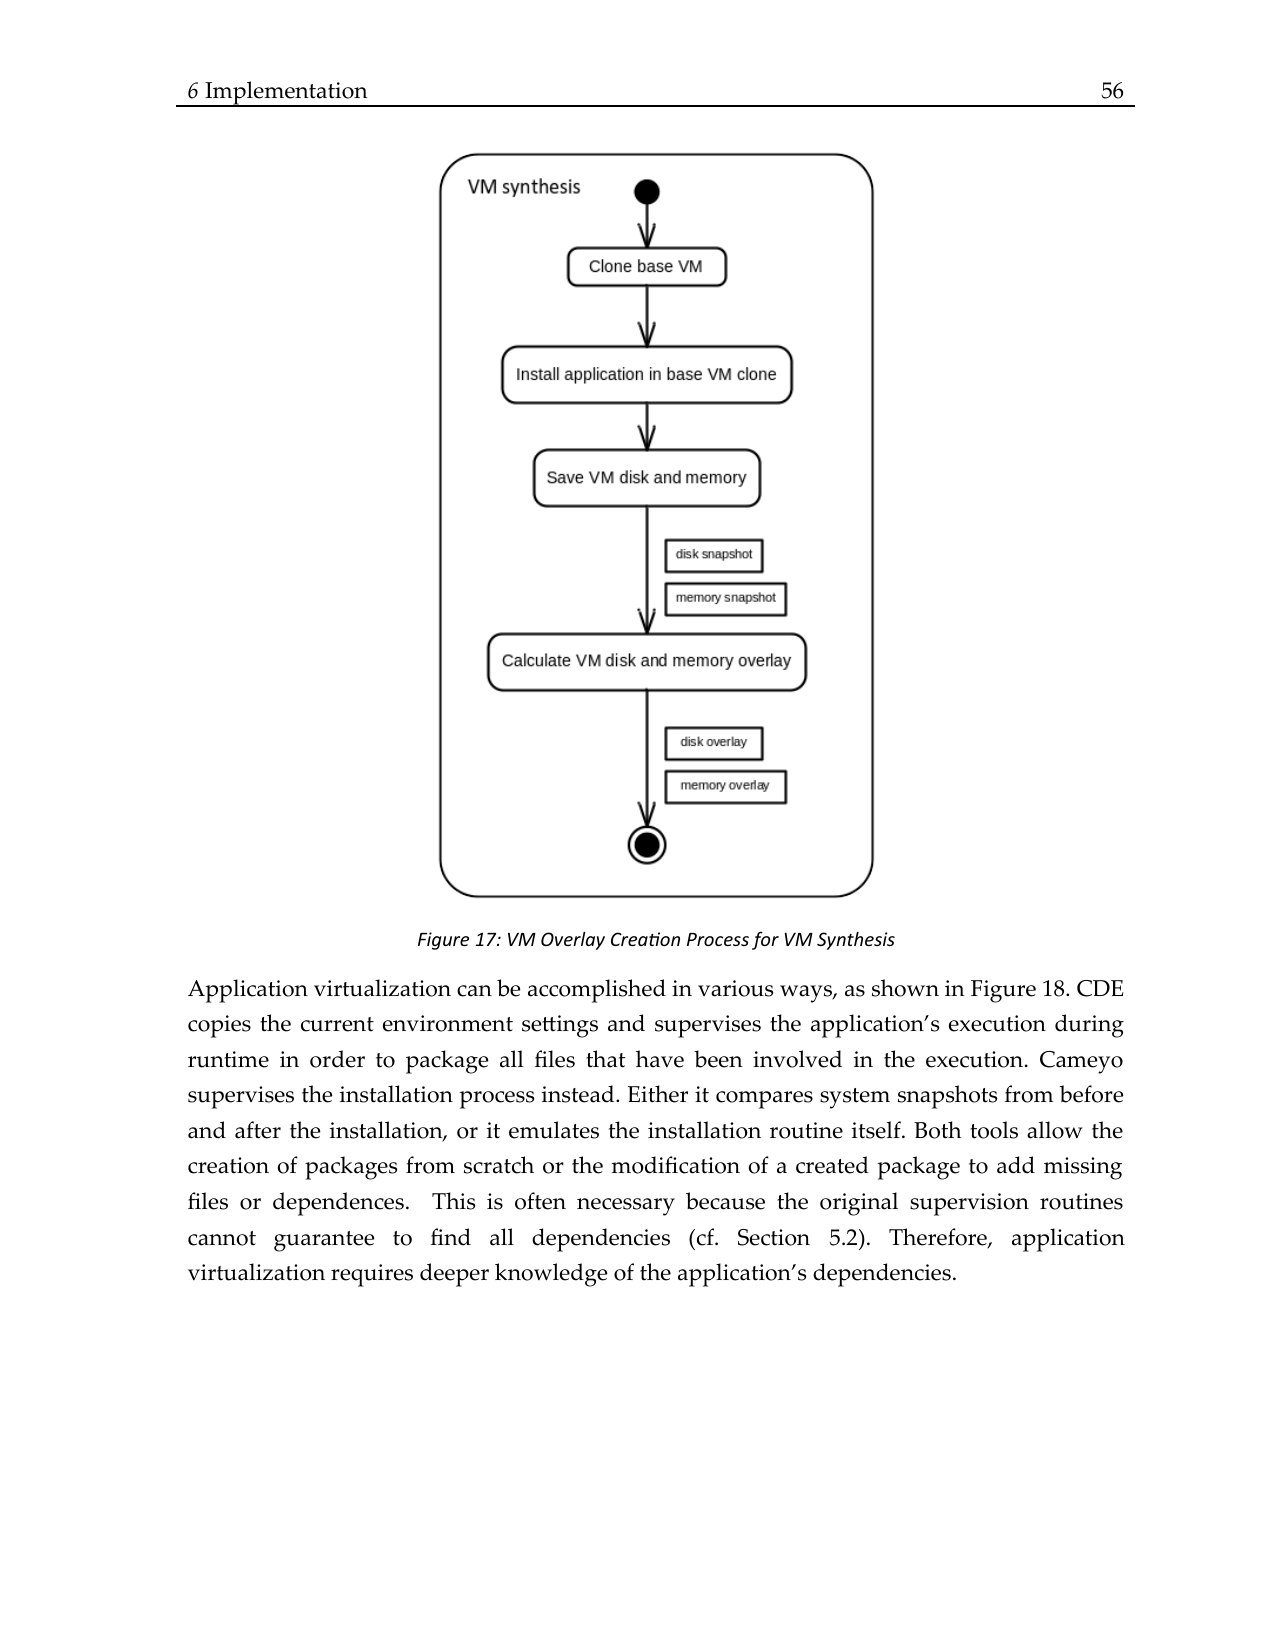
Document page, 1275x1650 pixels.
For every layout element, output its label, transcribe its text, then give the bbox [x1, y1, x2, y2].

text Application virtualization can be accomplished in various ways, as shown in Figure 18. CDE copies the current environment settings and supervises the application’s execution during runtime in order to package all files that have been involved in the execution. Cameyo supervises the installation process instead. Either it compares system snapshots from before and after the installation, or it emulates the installation routine itself. Both tools allow the creation of packages from scratch or the modification of a created package to add missing files or dependences. This is often necessary because the original supervision routines cannot guarantee to find all dependencies (cf. Section 5.2). Therefore, application virtualization requires deeper knowledge of the application’s dependencies. [187, 972, 1125, 1287]
